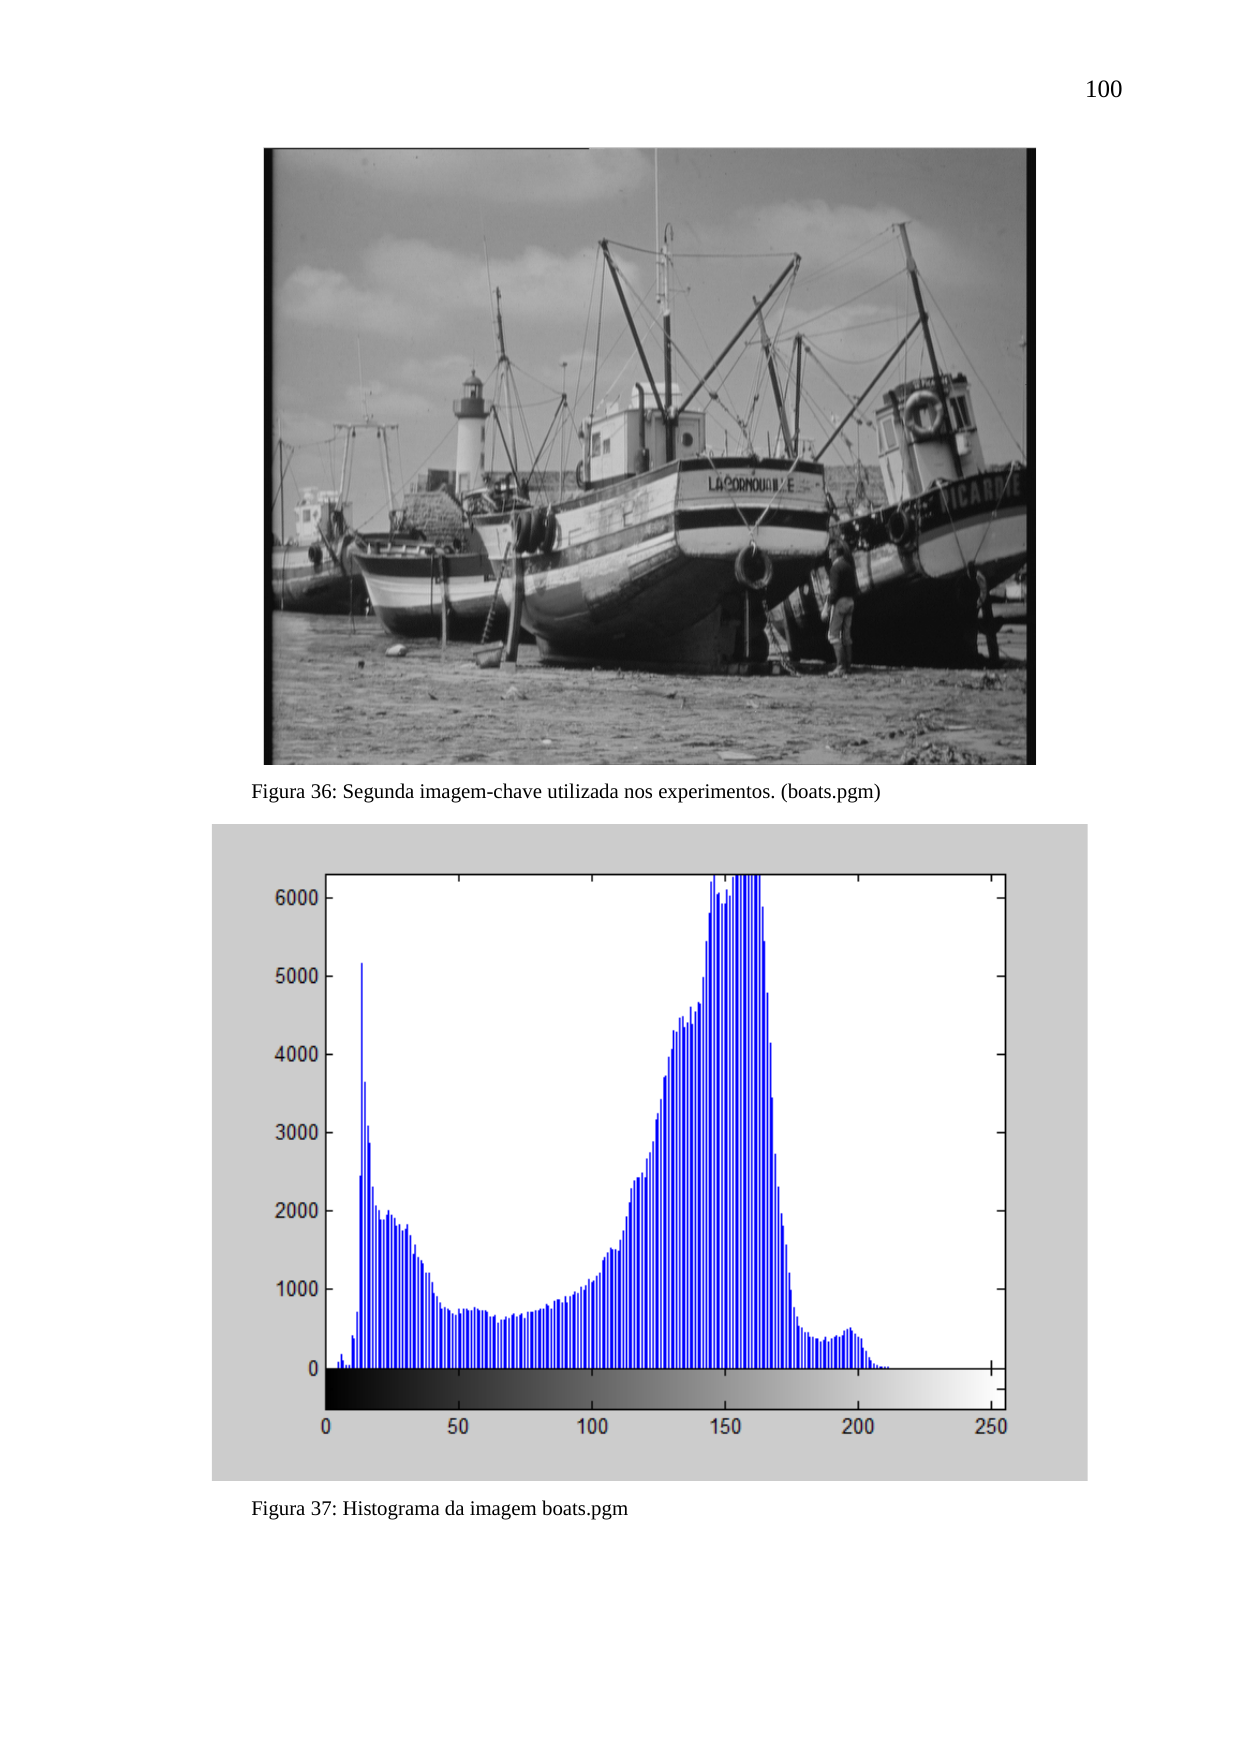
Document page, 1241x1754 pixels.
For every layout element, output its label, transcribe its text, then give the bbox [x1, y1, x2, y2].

picture [263, 147, 1037, 765]
picture [211, 824, 1088, 1481]
